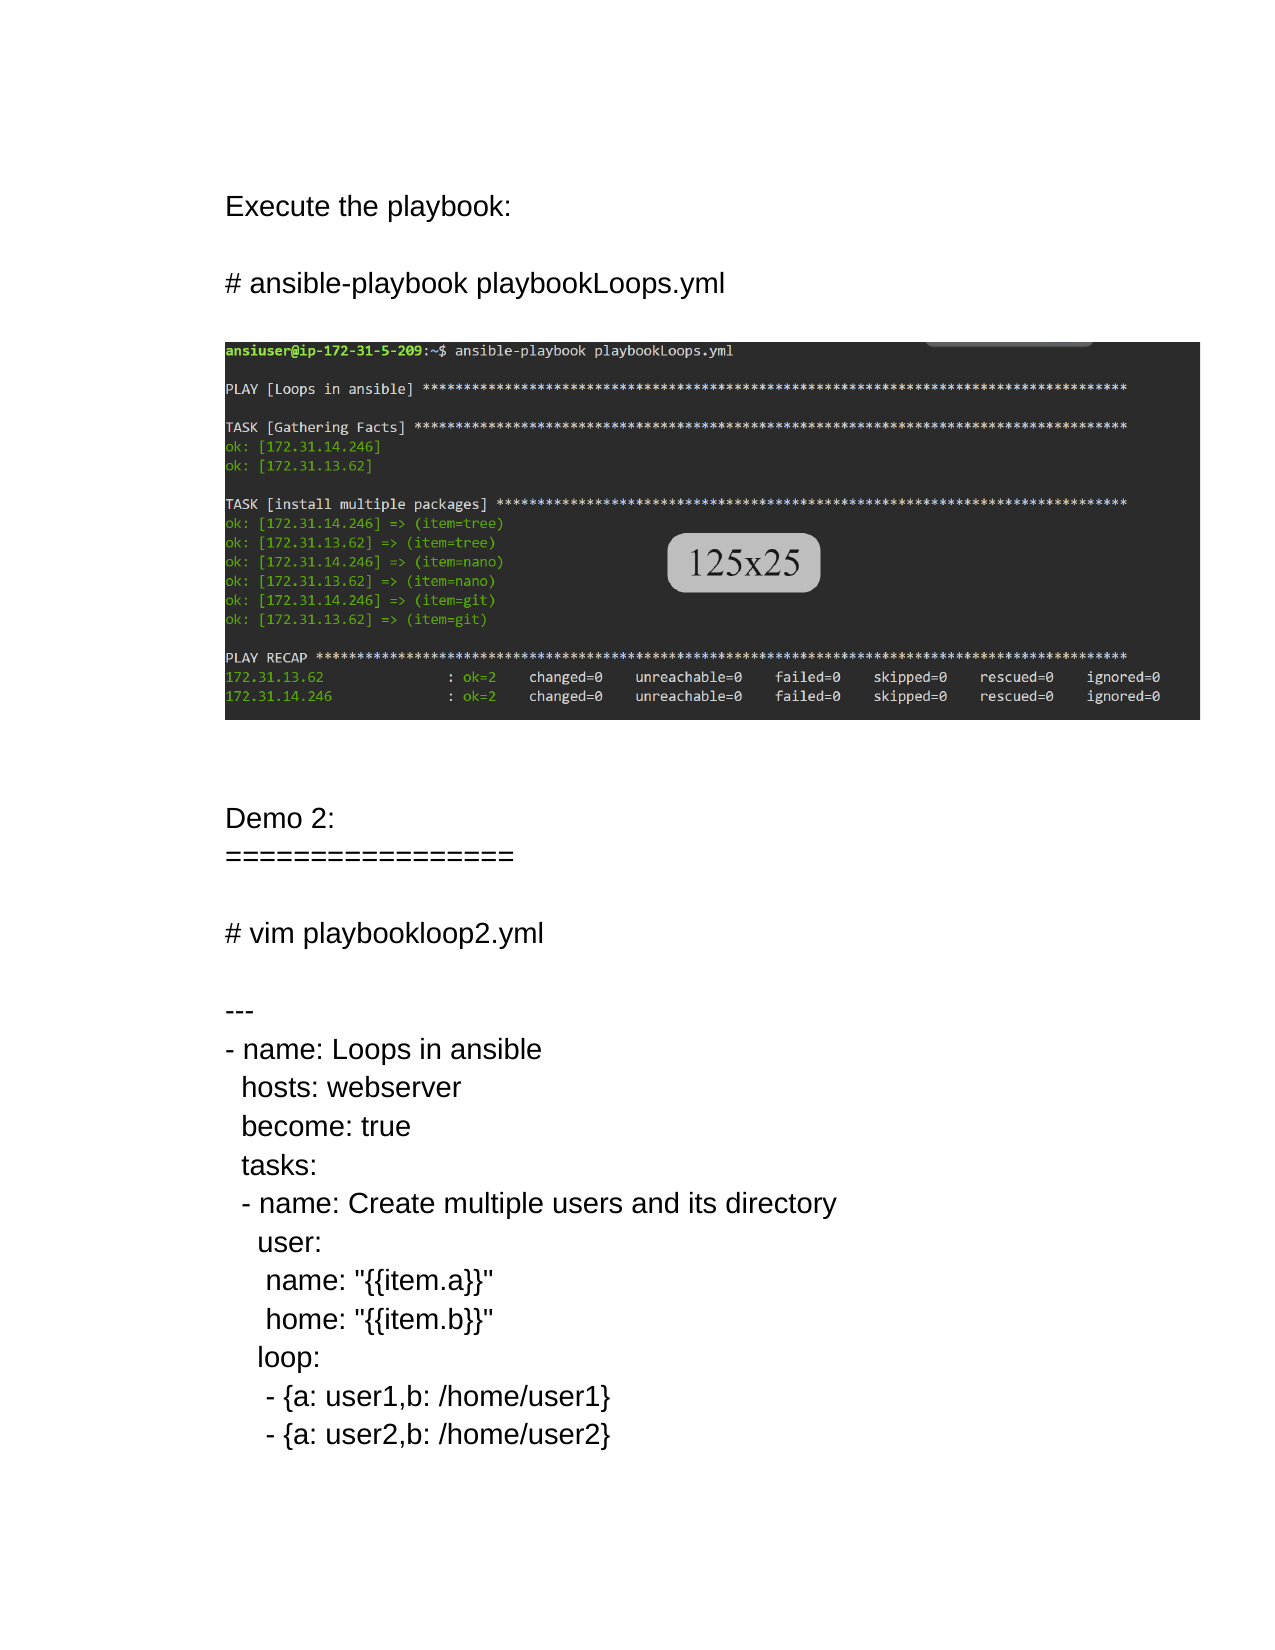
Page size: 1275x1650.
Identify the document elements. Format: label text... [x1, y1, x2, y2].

text tasks: [225, 1148, 1125, 1181]
text - name: Loops in ansible [225, 1032, 1125, 1066]
picture [225, 342, 1200, 720]
text - name: Create multiple users and its directory [225, 1186, 1125, 1220]
text - {a: user2,b: /home/user2} [225, 1417, 1125, 1451]
text ================= [225, 839, 1125, 873]
text become: true [225, 1109, 1125, 1143]
text Execute the playbook: [225, 188, 1125, 222]
text hosts: webserver [225, 1071, 1125, 1104]
text --- [225, 993, 1125, 1027]
text user: [225, 1225, 1125, 1258]
text Demo 2: [225, 801, 1125, 834]
text # ansible-playbook playbookLoops.yml [225, 266, 1125, 299]
text name: "{{item.a}}" [225, 1263, 1125, 1297]
text home: "{{item.b}}" [225, 1302, 1125, 1335]
text - {a: user1,b: /home/user1} [225, 1379, 1125, 1412]
text loop: [225, 1340, 1125, 1374]
text # vim playbookloop2.yml [225, 916, 1125, 950]
